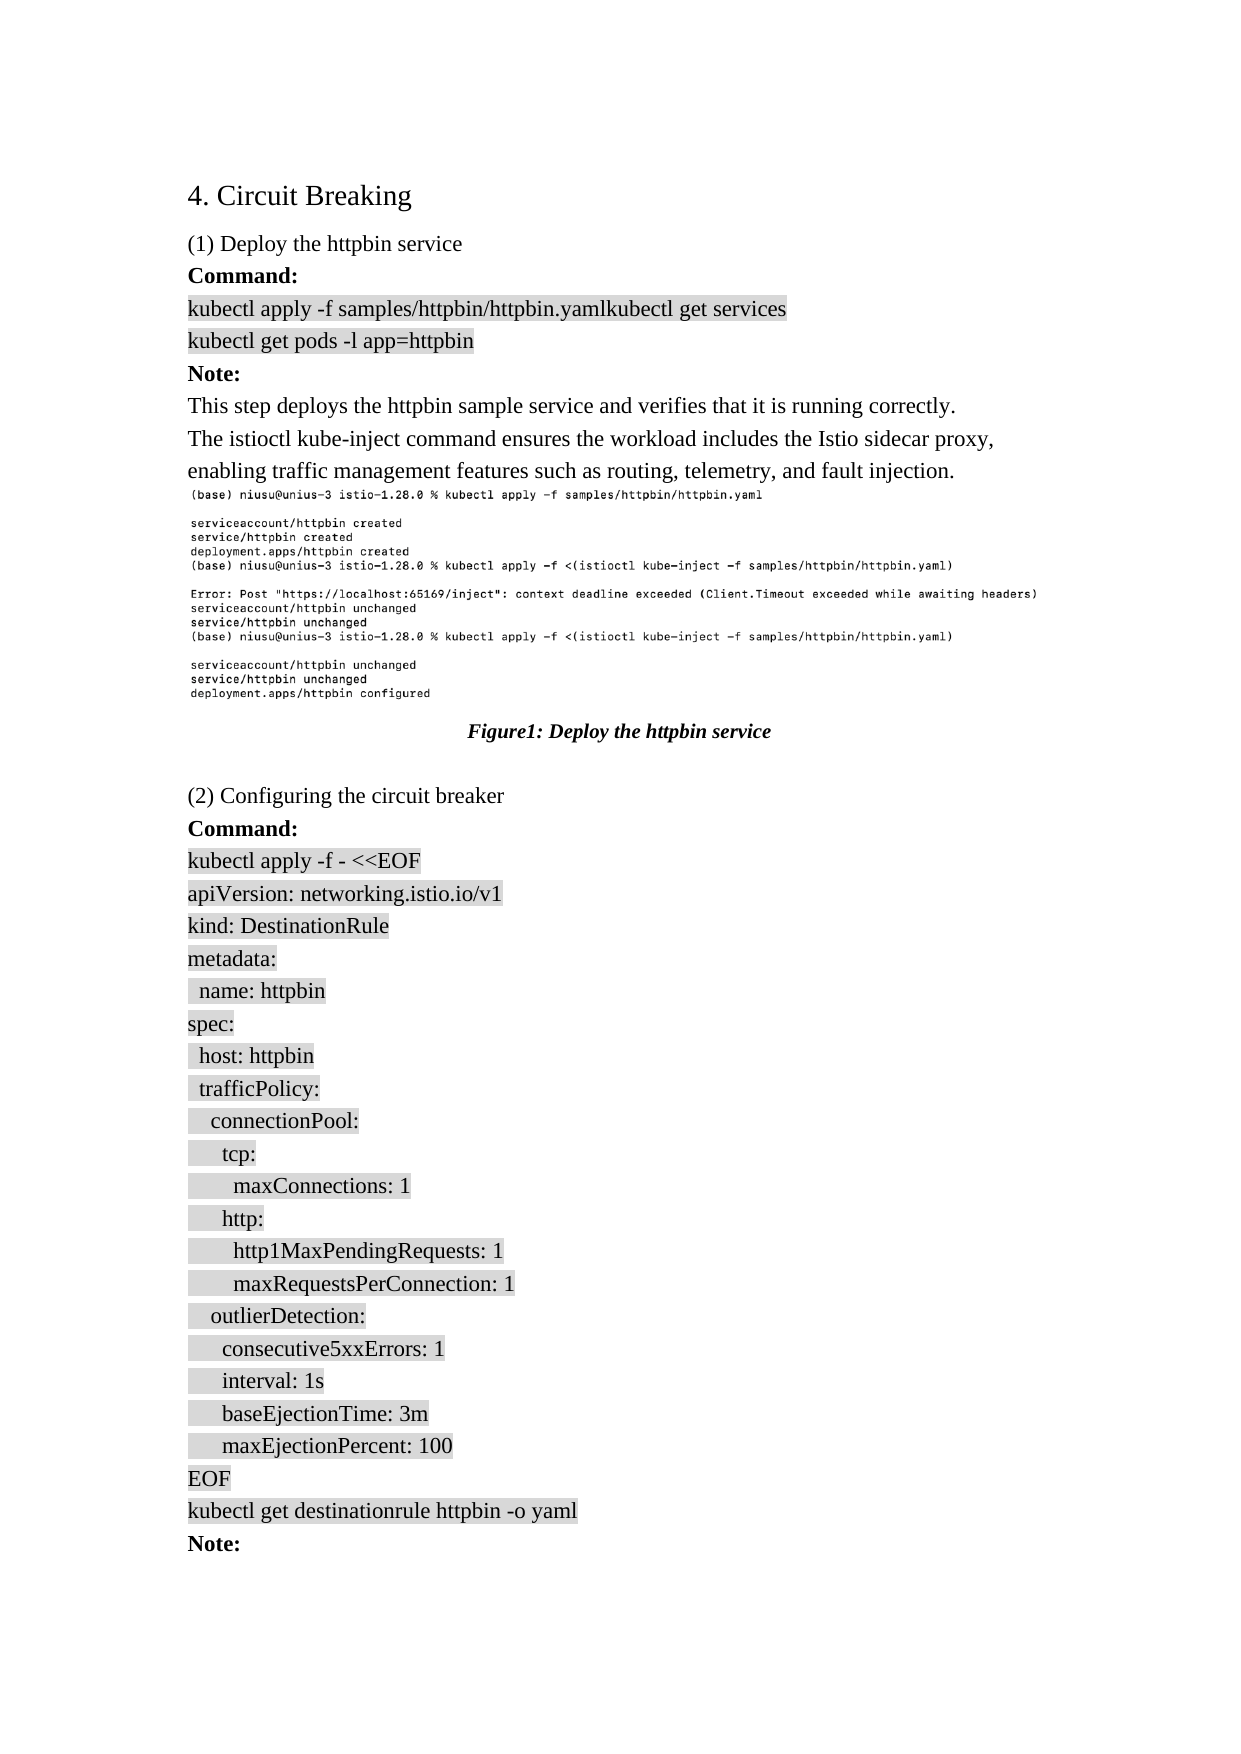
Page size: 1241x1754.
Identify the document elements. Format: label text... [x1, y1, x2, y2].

text trafficPolicy: [187, 1072, 1053, 1104]
text The istioctl kube-inject command ensures the workload includes the Istio sidecar proxy, enabling traffic management features such as routing, telemetry, and fault injection. [187, 422, 1053, 487]
text 4. Circuit Breaking [187, 162, 1053, 227]
text http1MaxPendingRequests: 1 [187, 1234, 1053, 1267]
text http: [187, 1202, 1053, 1234]
text maxConnections: 1 [187, 1169, 1053, 1202]
text kubectl get pods -l app=httpbin [187, 324, 1053, 357]
text kubectl apply -f samples/httpbin/httpbin.yamlkubectl get services [187, 292, 1053, 324]
text outlierDetection: [187, 1299, 1053, 1332]
text tcp: [187, 1137, 1053, 1169]
text Note: [187, 357, 1053, 389]
text name: httpbin [187, 974, 1053, 1007]
text Figure1: Deploy the httpbin service [187, 714, 1053, 747]
picture [187, 487, 1053, 701]
text apiVersion: networking.istio.io/v1 [187, 877, 1053, 909]
text consecutive5xxErrors: 1 [187, 1332, 1053, 1364]
text EOF [187, 1462, 1053, 1494]
text kubectl get destinationrule httpbin -o yaml [187, 1494, 1053, 1527]
text kubectl apply -f - <<EOF [187, 844, 1053, 877]
text This step deploys the httpbin sample service and verifies that it is running correctly. [187, 389, 1053, 422]
text spec: [187, 1007, 1053, 1039]
text Note: [187, 1527, 1053, 1559]
text connectionPool: [187, 1104, 1053, 1137]
text Command: [187, 259, 1053, 292]
text interval: 1s [187, 1364, 1053, 1397]
text baseEjectionTime: 3m [187, 1397, 1053, 1429]
text kind: DestinationRule [187, 909, 1053, 942]
text (1) Deploy the httpbin service [187, 227, 1053, 259]
text host: httpbin [187, 1039, 1053, 1072]
text metadata: [187, 942, 1053, 974]
text maxEjectionPercent: 100 [187, 1429, 1053, 1462]
text Command: [187, 812, 1053, 844]
text (2) Configuring the circuit breaker [187, 779, 1053, 812]
text maxRequestsPerConnection: 1 [187, 1267, 1053, 1299]
